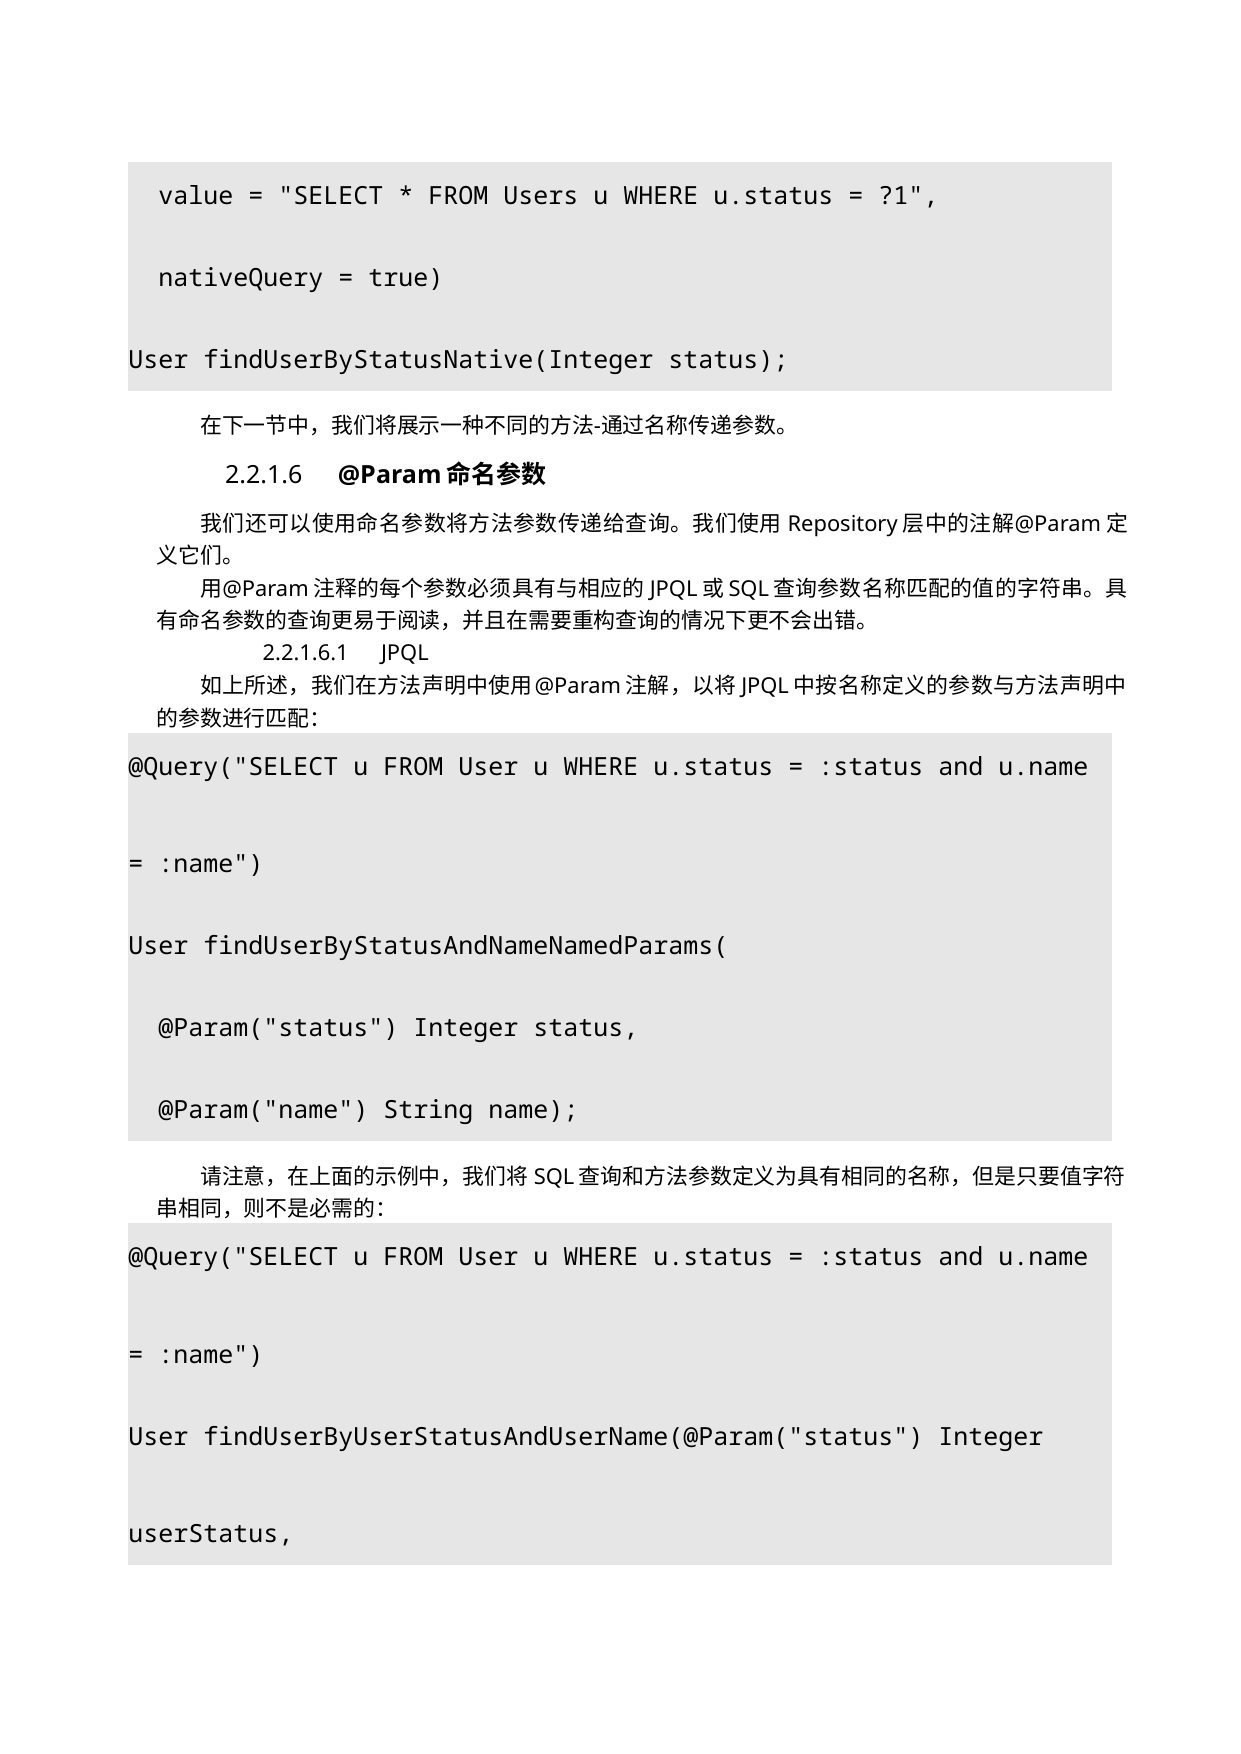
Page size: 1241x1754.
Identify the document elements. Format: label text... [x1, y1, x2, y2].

text User findUserByStatusNative(Integer status); [128, 326, 1112, 391]
text User findUserByUserStatusAndUserName(@Param("status") Integer userStatus, [128, 1403, 1112, 1565]
list JPQL [262, 635, 1095, 668]
list @Param命名参数 [225, 440, 1095, 505]
list 在下一节中，我们将展示一种不同的方法-通过名称传递参数。 [156, 408, 1128, 440]
text User findUserByStatusAndNameNamedParams( [128, 912, 1112, 977]
text @Param("status") Integer status, [128, 994, 1112, 1059]
text @Param("name") String name); [128, 1076, 1112, 1141]
text @Query("SELECT u FROM User u WHERE u.status = :status and u.name = :name") [128, 1223, 1112, 1386]
list 请注意，在上面的示例中，我们将SQL查询和方法参数定义为具有相同的名称，但是只要值字符串相同，则不是必需的： [156, 1158, 1128, 1223]
list 如上所述，我们在方法声明中使用@Param注解，以将JPQL中按名称定义的参数与方法声明中的参数进行匹配： [156, 668, 1128, 733]
list 我们还可以使用命名参数将方法参数传递给查询。我们使用Repository层中的注解@Param定义它们。 [156, 505, 1128, 570]
text nativeQuery = true) [128, 244, 1112, 309]
text @Query("SELECT u FROM User u WHERE u.status = :status and u.name = :name") [128, 733, 1112, 895]
list 用@Param注释的每个参数必须具有与相应的JPQL或SQL查询参数名称匹配的值的字符串。具有命名参数的查询更易于阅读，并且在需要重构查询的情况下更不会出错。 [156, 570, 1128, 635]
text value = "SELECT * FROM Users u WHERE u.status = ?1", [128, 162, 1112, 227]
